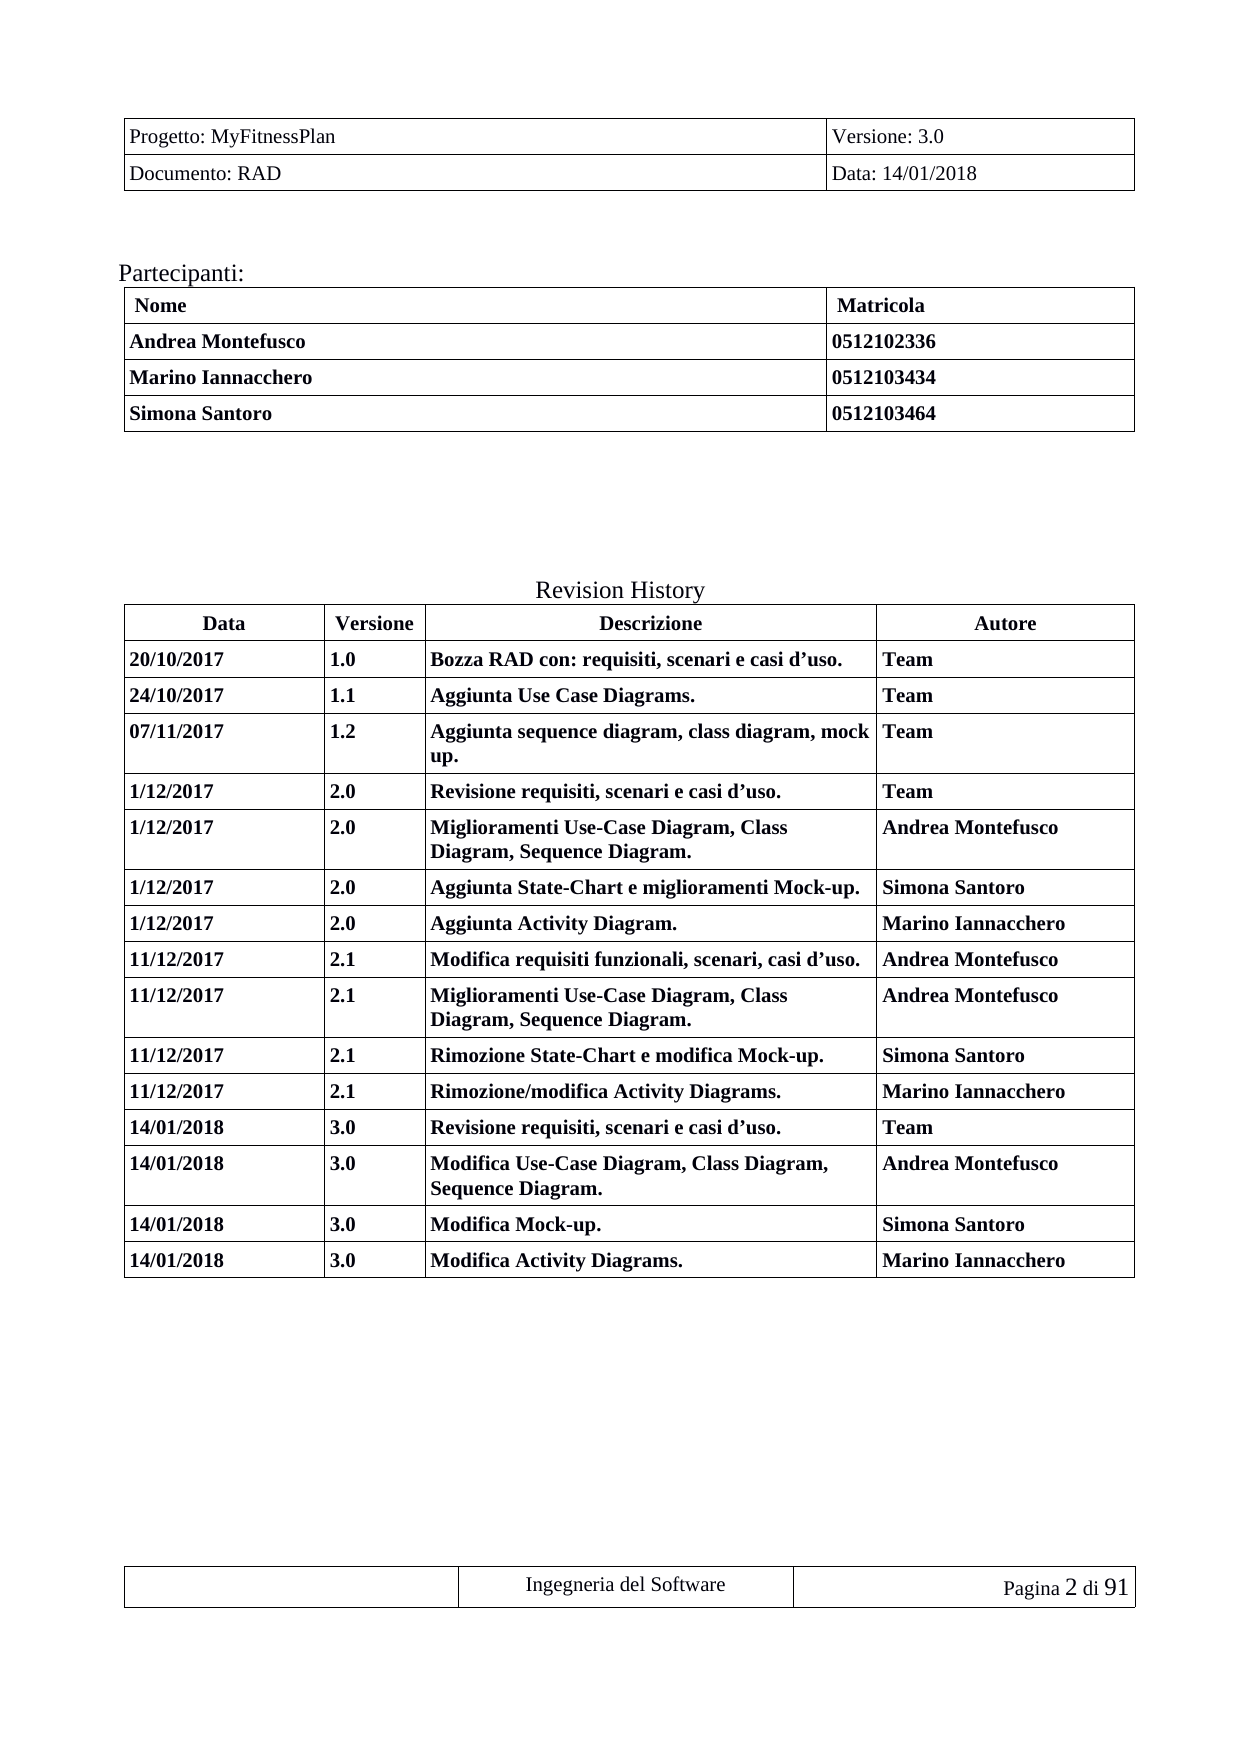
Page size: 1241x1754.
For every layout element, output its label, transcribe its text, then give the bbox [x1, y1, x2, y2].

table_cell 14/01/2018 [125, 1206, 324, 1241]
table_cell Simona Santoro [125, 396, 826, 431]
table_header Data [125, 605, 324, 640]
table_cell 11/12/2017 [125, 1038, 324, 1073]
table_cell 3.0 [325, 1146, 425, 1205]
table_cell 1.0 [325, 641, 425, 676]
table_cell Bozza RAD con: requisiti, scenari e casi d’uso. [426, 641, 876, 676]
table_cell Modifica Mock-up. [426, 1206, 876, 1241]
table_cell Aggiunta Activity Diagram. [426, 906, 876, 941]
table_cell Modifica requisiti funzionali, scenari, casi d’uso. [426, 942, 876, 977]
table_cell 3.0 [325, 1242, 425, 1277]
table_cell Andrea Montefusco [877, 978, 1134, 1037]
table_cell 20/10/2017 [125, 641, 324, 676]
table_cell Simona Santoro [877, 1206, 1134, 1241]
table_cell Team [877, 1110, 1134, 1145]
table_cell Rimozione/modifica Activity Diagrams. [426, 1074, 876, 1109]
table_cell 2.1 [325, 1038, 425, 1073]
table_cell 11/12/2017 [125, 978, 324, 1037]
table_cell 2.0 [325, 906, 425, 941]
table_cell 0512102336 [827, 324, 1134, 359]
table_header Matricola [827, 288, 1134, 323]
table_cell 14/01/2018 [125, 1146, 324, 1205]
table_cell Team [877, 714, 1134, 773]
table_cell Modifica Activity Diagrams. [426, 1242, 876, 1277]
table_cell 2.1 [325, 942, 425, 977]
text Partecipanti: [118, 258, 1122, 287]
table_cell Andrea Montefusco [877, 942, 1134, 977]
table_cell Aggiunta State-Chart e miglioramenti Mock-up. [426, 870, 876, 905]
table_cell 0512103434 [827, 360, 1134, 395]
table_cell Marino Iannacchero [877, 1242, 1134, 1277]
table_cell Andrea Montefusco [877, 1146, 1134, 1205]
table_cell Team [877, 774, 1134, 809]
table_cell 2.0 [325, 870, 425, 905]
table_cell 2.0 [325, 810, 425, 869]
table_cell Aggiunta Use Case Diagrams. [426, 678, 876, 712]
table_cell Team [877, 678, 1134, 712]
table_cell 1/12/2017 [125, 906, 324, 941]
table_cell Modifica Use-Case Diagram, Class Diagram, Sequence Diagram. [426, 1146, 876, 1205]
table_cell Rimozione State-Chart e modifica Mock-up. [426, 1038, 876, 1073]
table_cell 14/01/2018 [125, 1242, 324, 1277]
table_header Autore [877, 605, 1134, 640]
table_cell Andrea Montefusco [125, 324, 826, 359]
table_cell Miglioramenti Use-Case Diagram, Class Diagram, Sequence Diagram. [426, 810, 876, 869]
table_cell 07/11/2017 [125, 714, 324, 773]
table_cell Marino Iannacchero [877, 1074, 1134, 1109]
table_cell 14/01/2018 [125, 1110, 324, 1145]
text Revision History [118, 576, 1122, 604]
table_cell Revisione requisiti, scenari e casi d’uso. [426, 774, 876, 809]
table_cell 3.0 [325, 1110, 425, 1145]
table_cell 1/12/2017 [125, 870, 324, 905]
table_cell Simona Santoro [877, 870, 1134, 905]
table_cell 3.0 [325, 1206, 425, 1241]
table_cell 2.0 [325, 774, 425, 809]
table_cell 11/12/2017 [125, 942, 324, 977]
table_cell Team [877, 641, 1134, 676]
table_cell Aggiunta sequence diagram, class diagram, mock up. [426, 714, 876, 773]
table_cell 11/12/2017 [125, 1074, 324, 1109]
table_cell 2.1 [325, 1074, 425, 1109]
table_header Nome [125, 288, 826, 323]
table_cell Revisione requisiti, scenari e casi d’uso. [426, 1110, 876, 1145]
table_cell 24/10/2017 [125, 678, 324, 712]
table_cell Miglioramenti Use-Case Diagram, Class Diagram, Sequence Diagram. [426, 978, 876, 1037]
table_cell 1/12/2017 [125, 810, 324, 869]
table_cell 2.1 [325, 978, 425, 1037]
table_cell 0512103464 [827, 396, 1134, 431]
table_cell 1.2 [325, 714, 425, 773]
table_cell Simona Santoro [877, 1038, 1134, 1073]
table_cell Andrea Montefusco [877, 810, 1134, 869]
table_header Descrizione [426, 605, 876, 640]
table_cell Marino Iannacchero [125, 360, 826, 395]
table_cell Marino Iannacchero [877, 906, 1134, 941]
table_cell 1/12/2017 [125, 774, 324, 809]
table_header Versione [325, 605, 425, 640]
table_cell 1.1 [325, 678, 425, 712]
